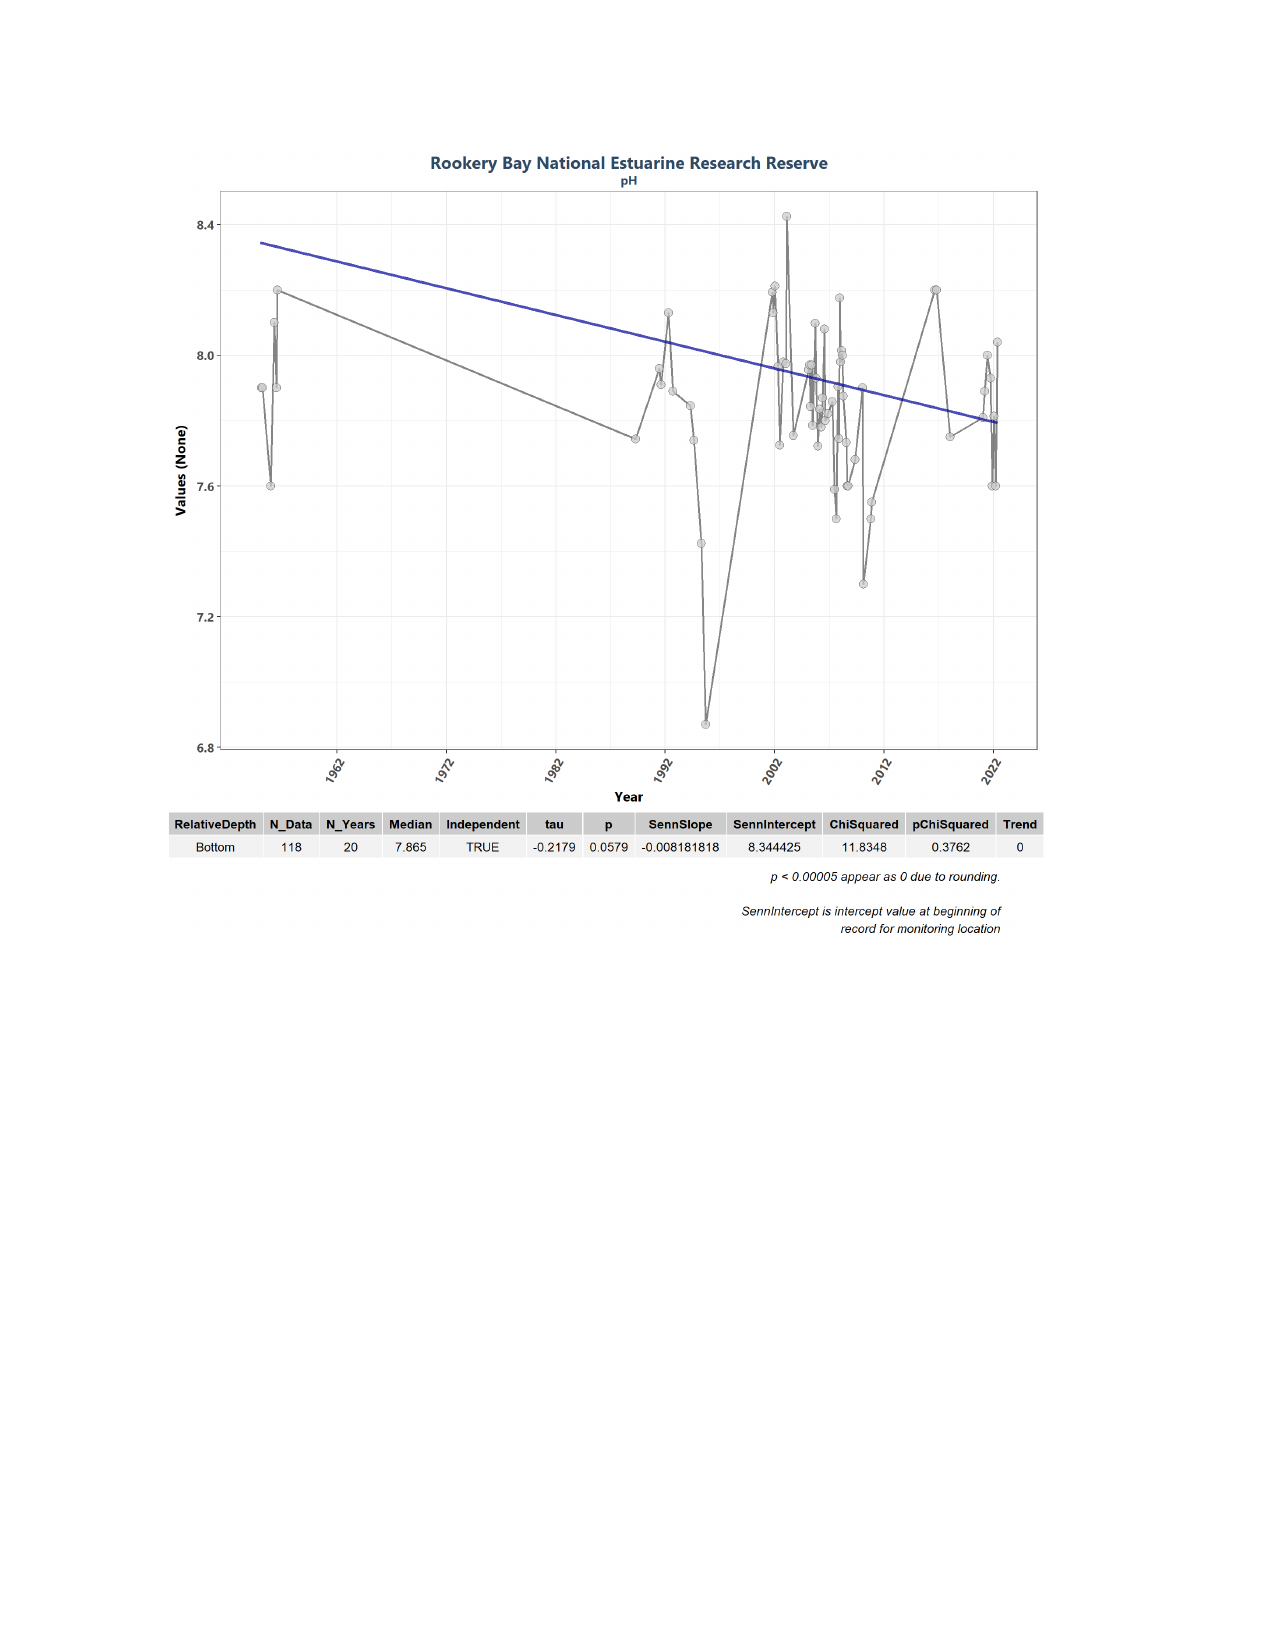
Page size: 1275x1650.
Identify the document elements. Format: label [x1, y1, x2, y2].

picture [168, 150, 1044, 938]
